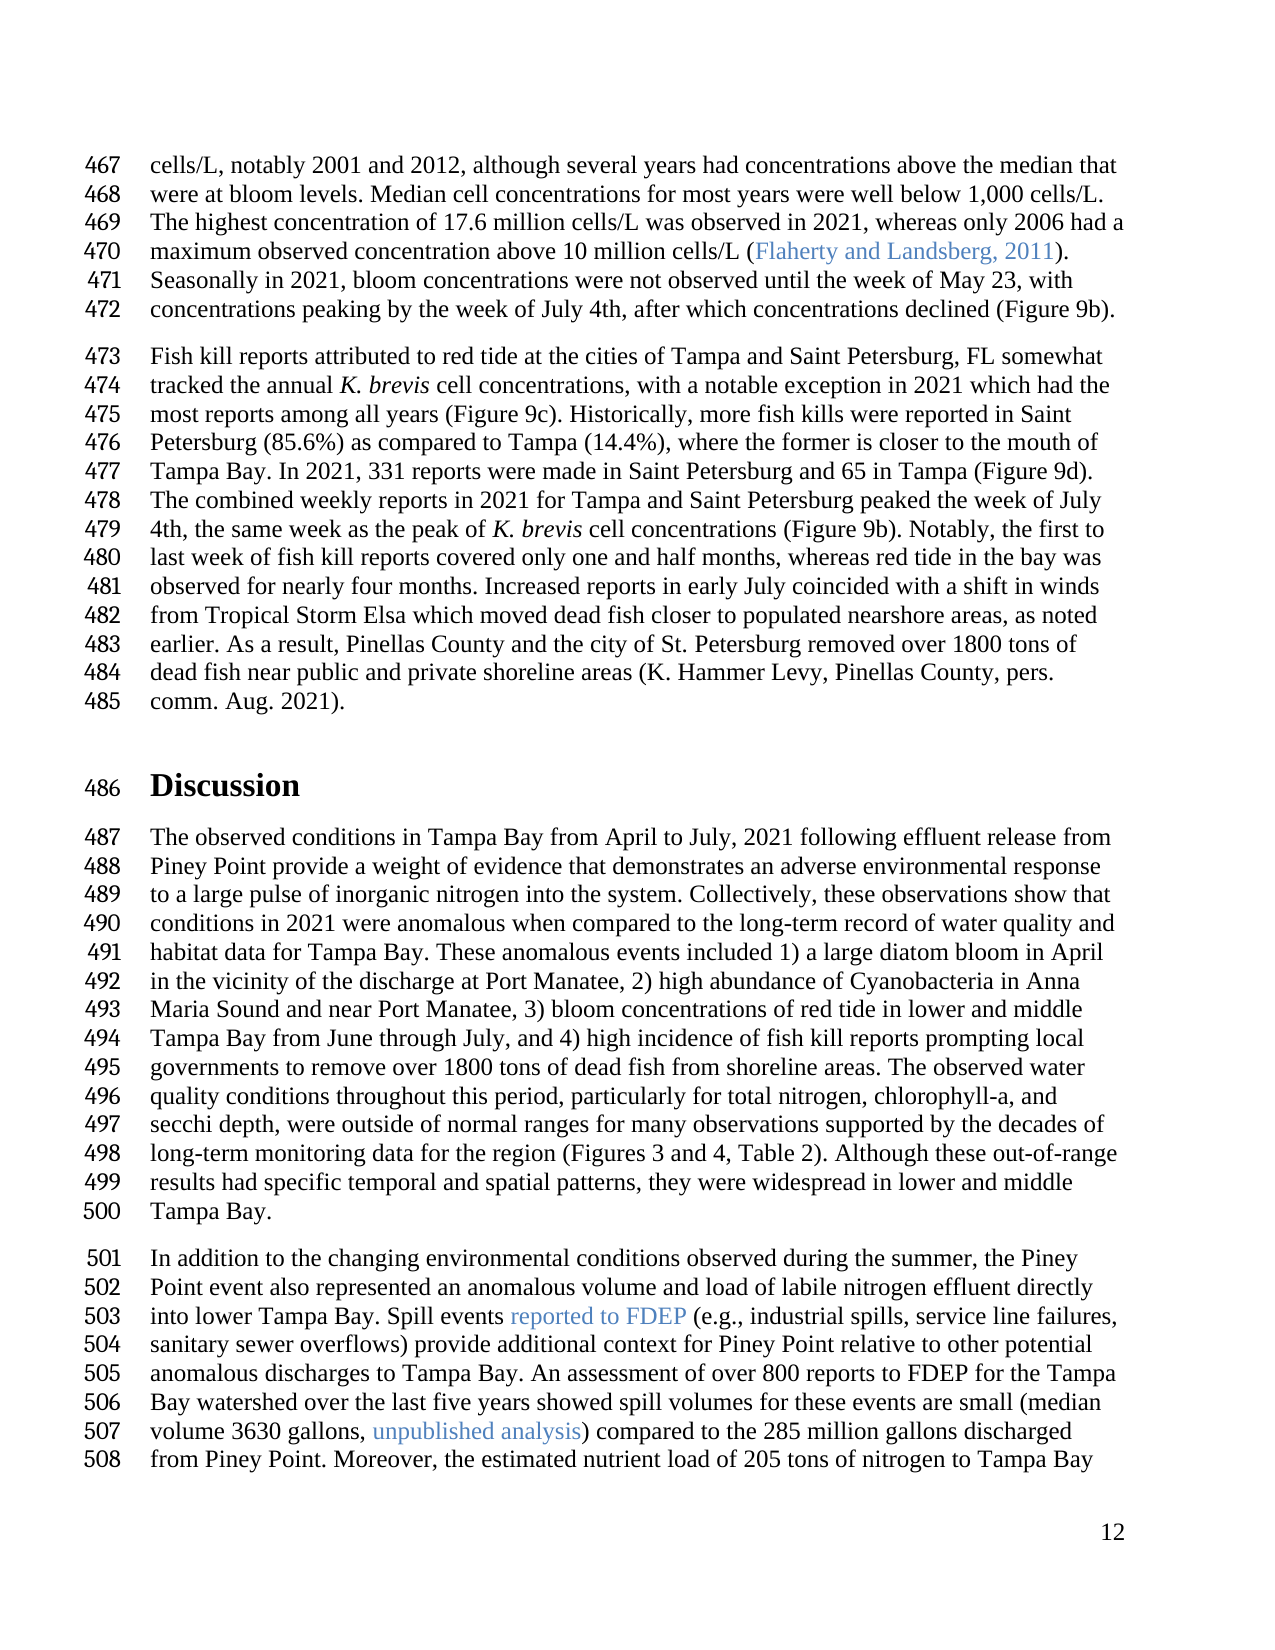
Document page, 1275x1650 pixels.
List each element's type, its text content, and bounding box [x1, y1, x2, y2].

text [150, 1243, 1125, 1473]
text The observed conditions in Tampa Bay from April to July, 2021 following effluent release from Piney Point provide a weight of evidence that demonstrates an adverse environmental response to a large pulse of inorganic nitrogen into the system. Collectively, these observations show that conditions in 2021 were anomalous when compared to the long-term record of water quality and habitat data for Tampa Bay. These anomalous events included 1) a large diatom bloom in April in the vicinity of the discharge at Port Manatee, 2) high abundance of Cyanobacteria in Anna Maria Sound and near Port Manatee, 3) bloom concentrations of red tide in lower and middle Tampa Bay from June through July, and 4) high incidence of fish kill reports prompting local governments to remove over 1800 tons of dead fish from shoreline areas. The observed water quality conditions throughout this period, particularly for total nitrogen, chlorophyll-a, and secchi depth, were outside of normal ranges for many observations supported by the decades of long-term monitoring data for the region (Figures 3 and 4, Table 2). Although these out-of-range results had specific temporal and spatial patterns, they were widespread in lower and middle Tampa Bay. [150, 822, 1125, 1224]
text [150, 150, 1125, 322]
subtitle Discussion [150, 765, 1125, 803]
text Fish kill reports attributed to red tide at the cities of Tampa and Saint Petersburg, FL somewhat tracked the annual K. brevis cell concentrations, with a notable exception in 2021 which had the most reports among all years (Figure 9c). Historically, more fish kills were reported in Saint Petersburg (85.6%) as compared to Tampa (14.4%), where the former is closer to the mouth of Tampa Bay. In 2021, 331 reports were made in Saint Petersburg and 65 in Tampa (Figure 9d). The combined weekly reports in 2021 for Tampa and Saint Petersburg peaked the week of July 4th, the same week as the peak of K. brevis cell concentrations (Figure 9b). Notably, the first to last week of fish kill reports covered only one and half months, whereas red tide in the bay was observed for nearly four months. Increased reports in early July coincided with a shift in winds from Tropical Storm Elsa which moved dead fish closer to populated nearshore areas, as noted earlier. As a result, Pinellas County and the city of St. Petersburg removed over 1800 tons of dead fish near public and private shoreline areas (K. Hammer Levy, Pinellas County, pers. comm. Aug. 2021). [150, 341, 1125, 715]
